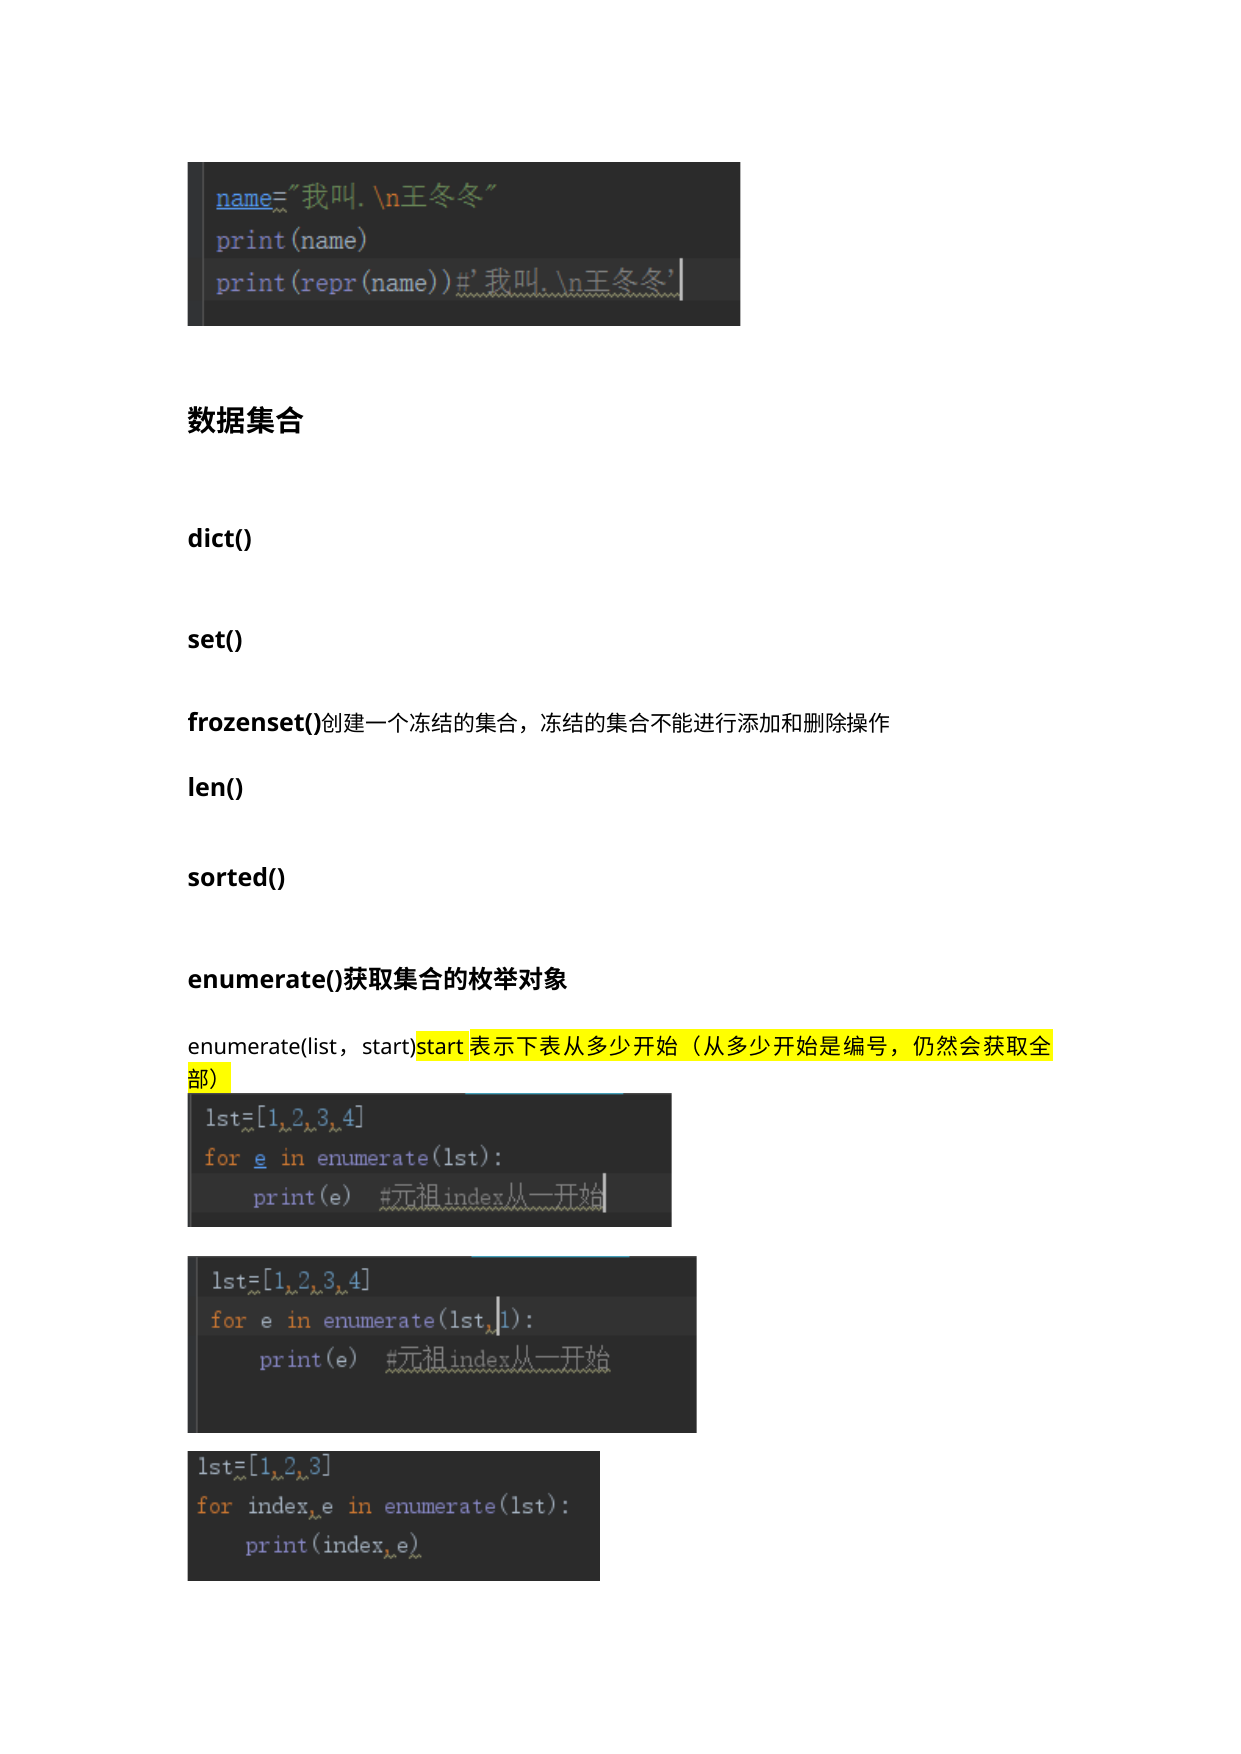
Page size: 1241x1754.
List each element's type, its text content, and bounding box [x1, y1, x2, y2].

text enumerate(list，start)start表示下表从多少开始（从多少开始是编号，仍然会获取全部） [187, 1029, 1053, 1094]
subtitle set() [187, 606, 1053, 671]
picture [187, 1256, 697, 1433]
picture [187, 1451, 600, 1581]
subtitle enumerate()获取集合的枚举对象 [187, 945, 1053, 1010]
subtitle dict() [187, 505, 1053, 570]
picture [187, 162, 741, 326]
text frozenset()创建一个冻结的集合，冻结的集合不能进行添加和删除操作 [187, 689, 1053, 754]
subtitle 数据集合 [187, 386, 1053, 451]
subtitle sorted() [187, 844, 1053, 909]
picture [187, 1093, 672, 1227]
text len() [187, 754, 1053, 819]
